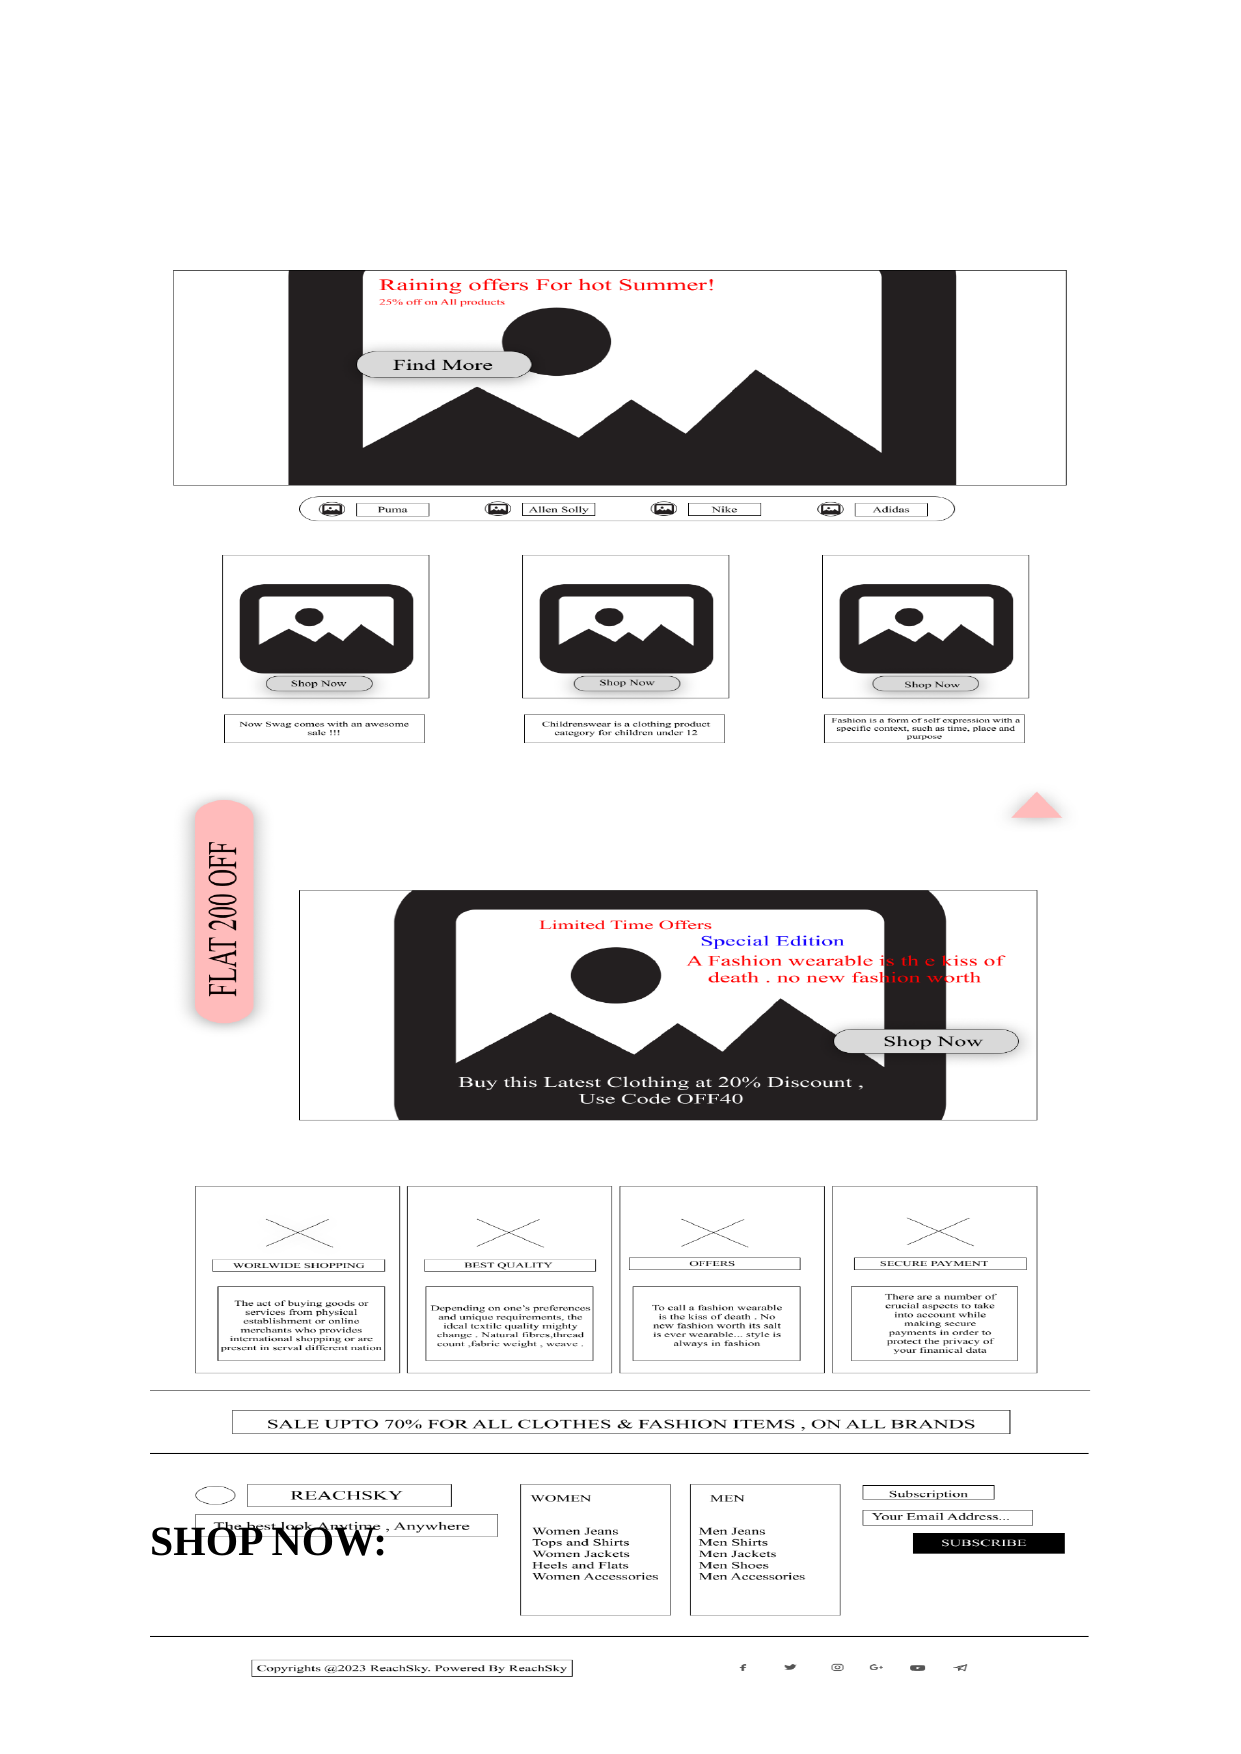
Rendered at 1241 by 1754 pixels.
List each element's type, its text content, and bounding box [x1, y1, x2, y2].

picture [150, 260, 1091, 1678]
text SHOP NOW: [150, 1517, 1090, 1564]
